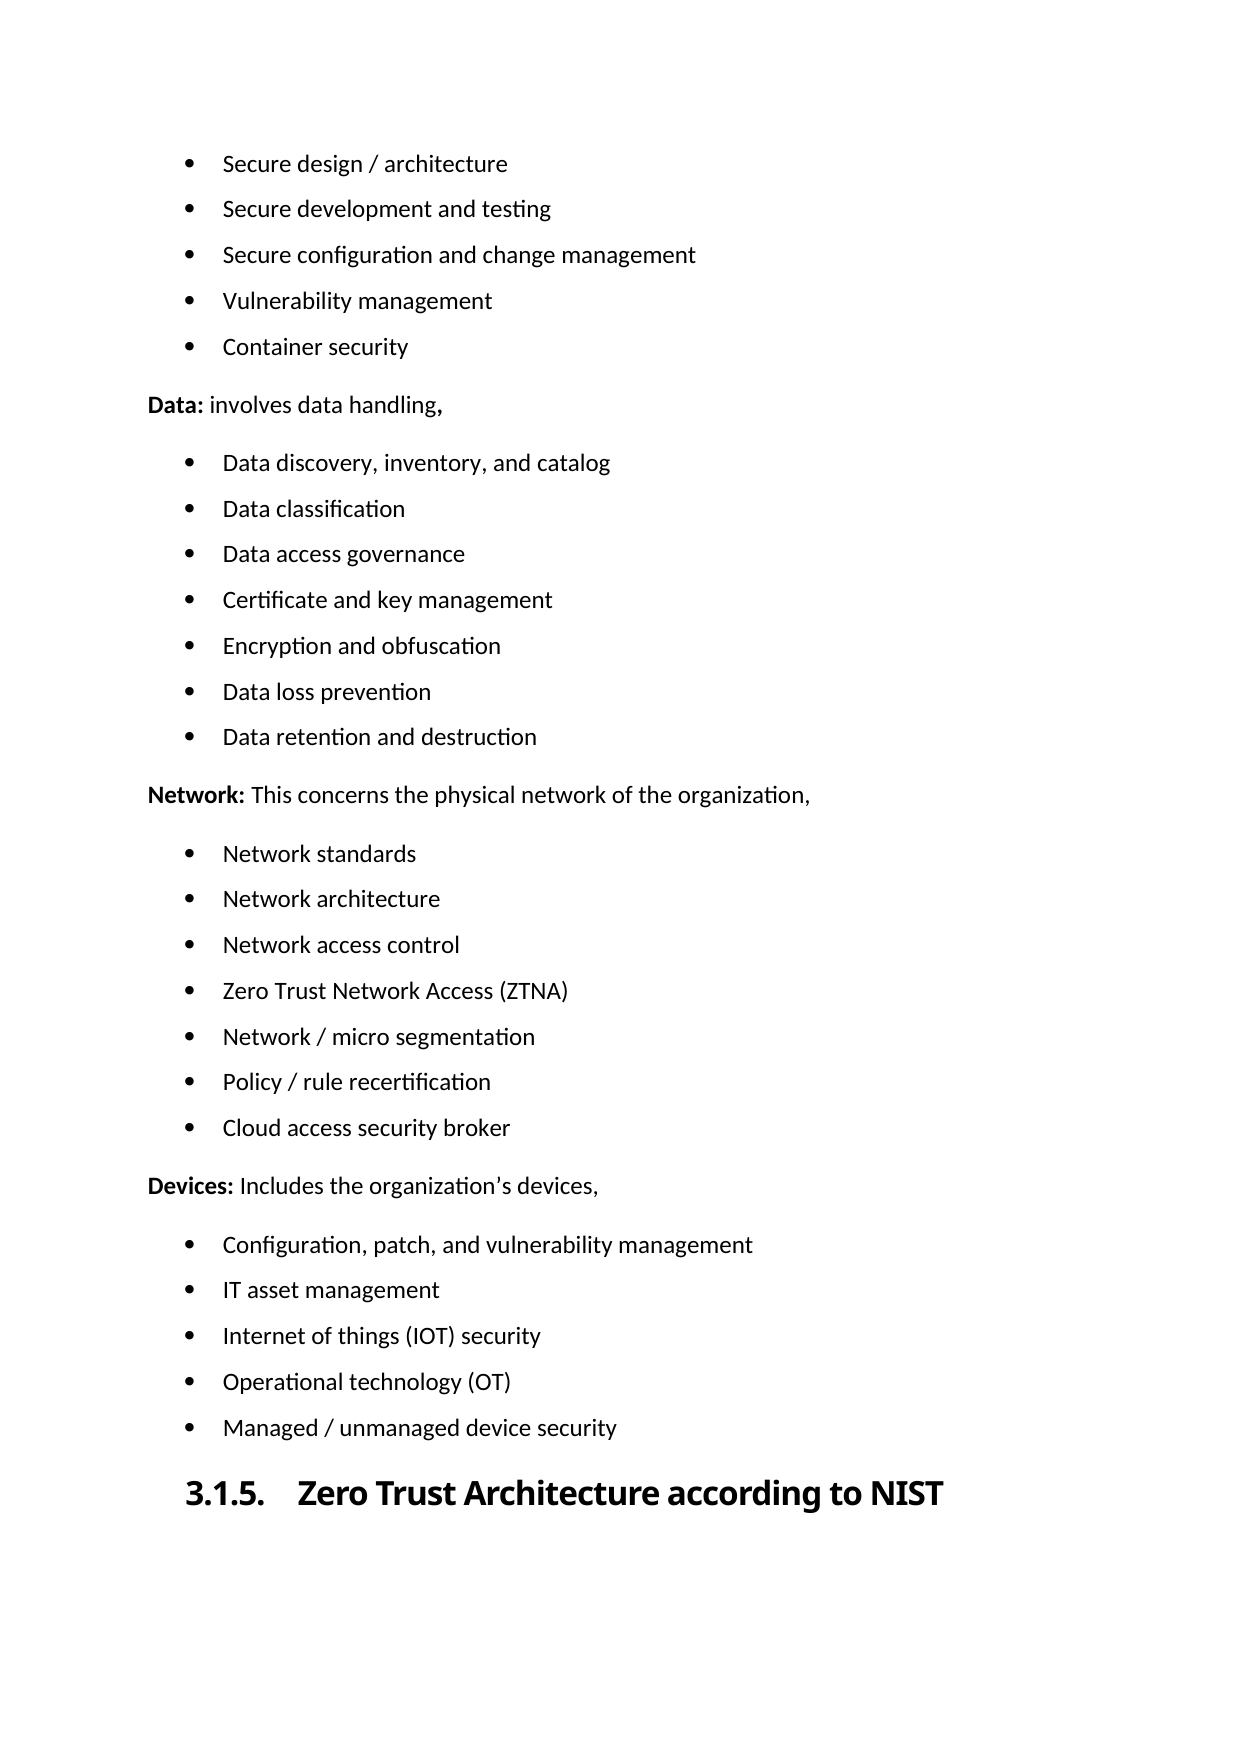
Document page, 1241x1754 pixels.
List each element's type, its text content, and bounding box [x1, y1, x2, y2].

list Data retention and destruction [185, 721, 1092, 752]
list Network / micro segmentation [185, 1021, 1092, 1051]
list Internet of things (IOT) security [185, 1320, 1092, 1351]
text Network: This concerns the physical network of the organization, [148, 780, 1092, 810]
list Data access governance [185, 538, 1092, 569]
list Secure design / architecture [185, 148, 1092, 178]
list Network standards [185, 838, 1092, 868]
text Data: involves data handling, [148, 389, 1092, 419]
list Data discovery, inventory, and catalog [185, 447, 1092, 478]
list Network access control [185, 929, 1092, 960]
list Zero Trust Network Access (ZTNA) [185, 975, 1092, 1006]
list Data loss prevention [185, 676, 1092, 706]
list Secure development and testing [185, 193, 1092, 224]
list Network architecture [185, 884, 1092, 914]
list Container security [185, 331, 1092, 361]
list Vulnerability management [185, 285, 1092, 315]
list Data classification [185, 493, 1092, 523]
subtitle Zero Trust Architecture according to NIST [185, 1470, 1092, 1515]
list Cloud access security broker [185, 1112, 1092, 1143]
list Managed / unmanaged device security [185, 1412, 1092, 1442]
list Secure configuration and change management [185, 239, 1092, 270]
list Policy / rule recertification [185, 1067, 1092, 1097]
list IT asset management [185, 1274, 1092, 1305]
list Certificate and key management [185, 584, 1092, 615]
list Encryption and obfuscation [185, 630, 1092, 661]
list Operational technology (OT) [185, 1366, 1092, 1396]
text Devices: Includes the organization’s devices, [148, 1171, 1092, 1201]
list Configuration, patch, and vulnerability management [185, 1229, 1092, 1259]
